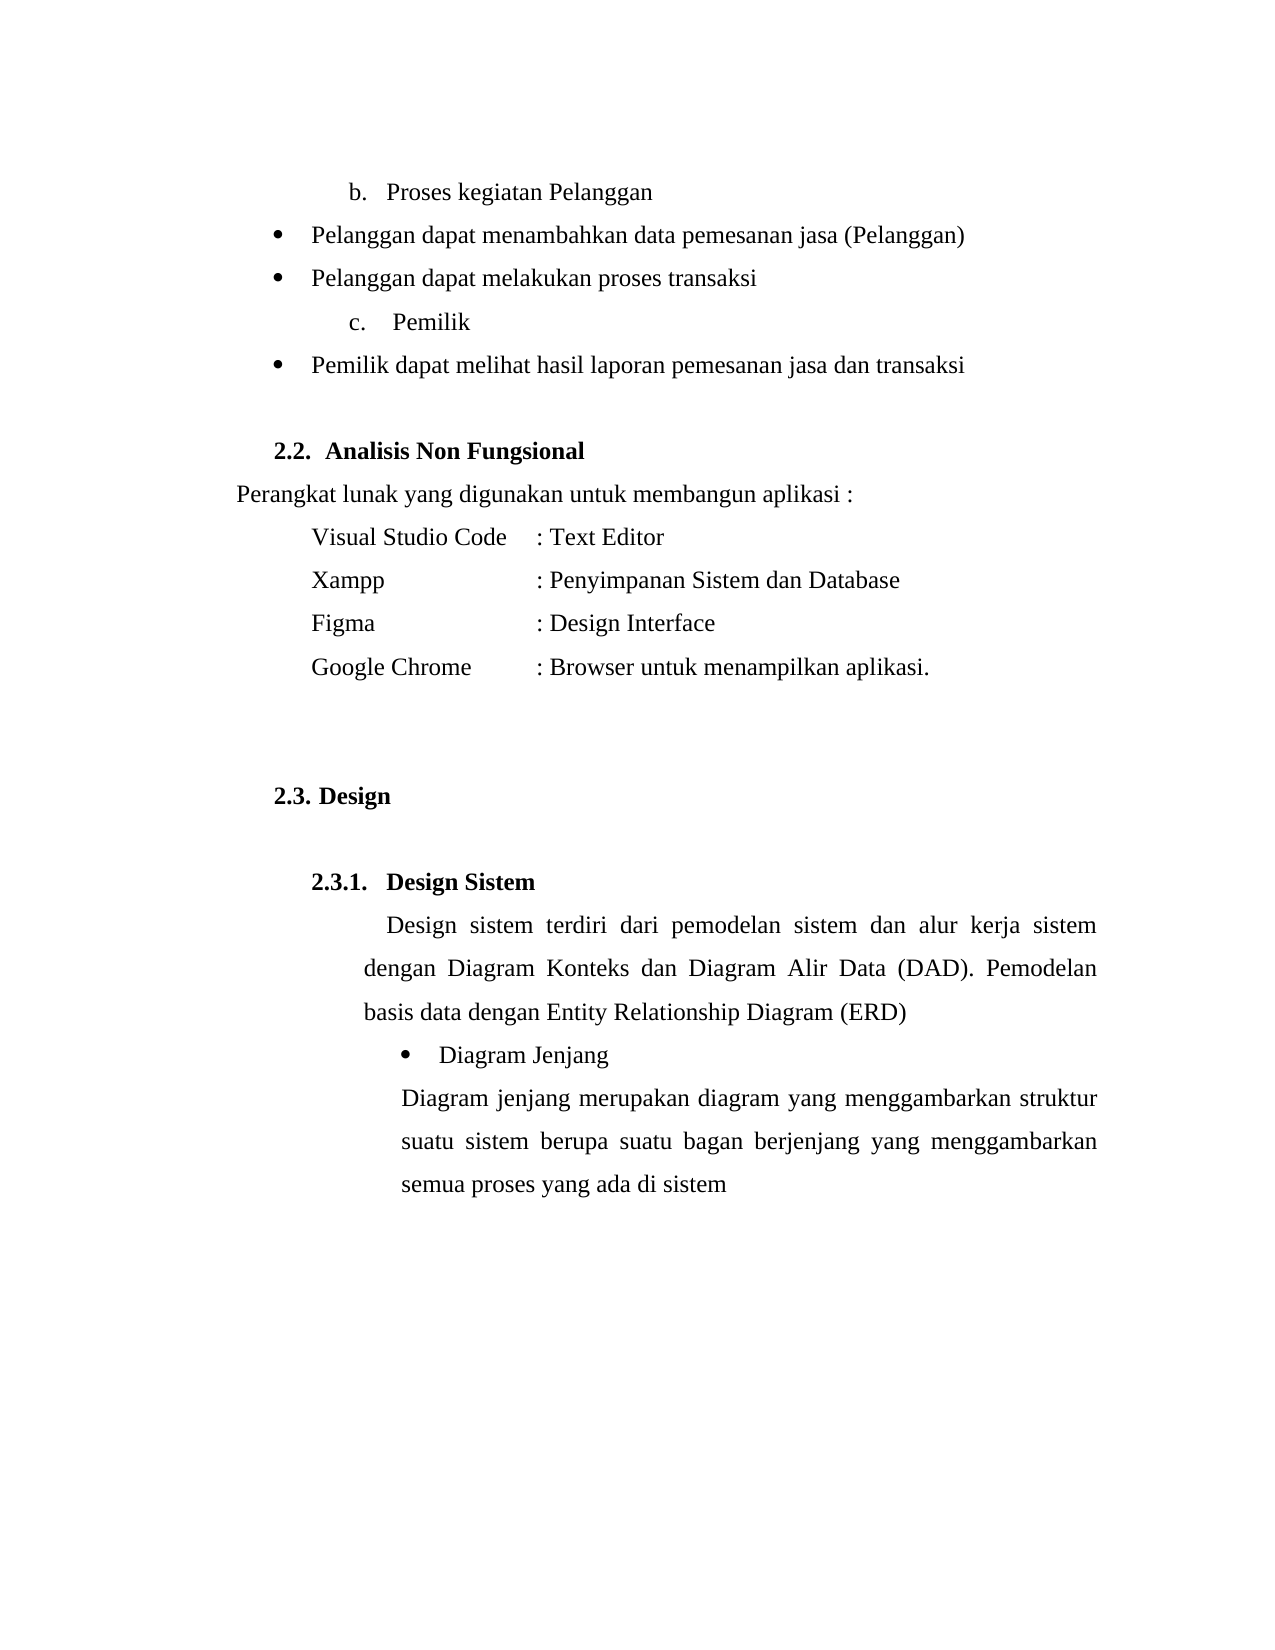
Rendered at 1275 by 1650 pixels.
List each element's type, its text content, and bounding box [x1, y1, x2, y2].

list Diagram Jenjang [401, 1040, 1098, 1068]
list Analisis Non Fungsional [274, 436, 1098, 465]
list Proses kegiatan Pelanggan [349, 177, 1098, 206]
text Perangkat lunak yang digunakan untuk membangun aplikasi : [236, 479, 1098, 508]
text Visual Studio Code : Text Editor [236, 522, 1098, 551]
list Pelanggan dapat menambahkan data pemesanan jasa (Pelanggan) [274, 220, 1098, 249]
text Xampp : Penyimpanan Sistem dan Database [236, 565, 1098, 594]
text Figma : Design Interface [236, 608, 1098, 637]
list Pemilik [349, 307, 1098, 335]
list Design sistem terdiri dari pemodelan sistem dan alur kerja sistem dengan Diagram Konteks dan Diagram Alir Data (DAD). Pemodelan basis data dengan Entity Relationship Diagram (ERD) [364, 910, 1098, 1025]
list Pemilik dapat melihat hasil laporan pemesanan jasa dan transaksi [274, 350, 1098, 378]
list Pelanggan dapat melakukan proses transaksi [274, 263, 1098, 292]
text Diagram jenjang merupakan diagram yang menggambarkan struktur suatu sistem berupa suatu bagan berjenjang yang menggambarkan semua proses yang ada di sistem [401, 1083, 1098, 1198]
list Design Sistem [311, 867, 1098, 896]
text Google Chrome : Browser untuk menampilkan aplikasi. [236, 652, 1098, 680]
list Design [274, 781, 1098, 810]
